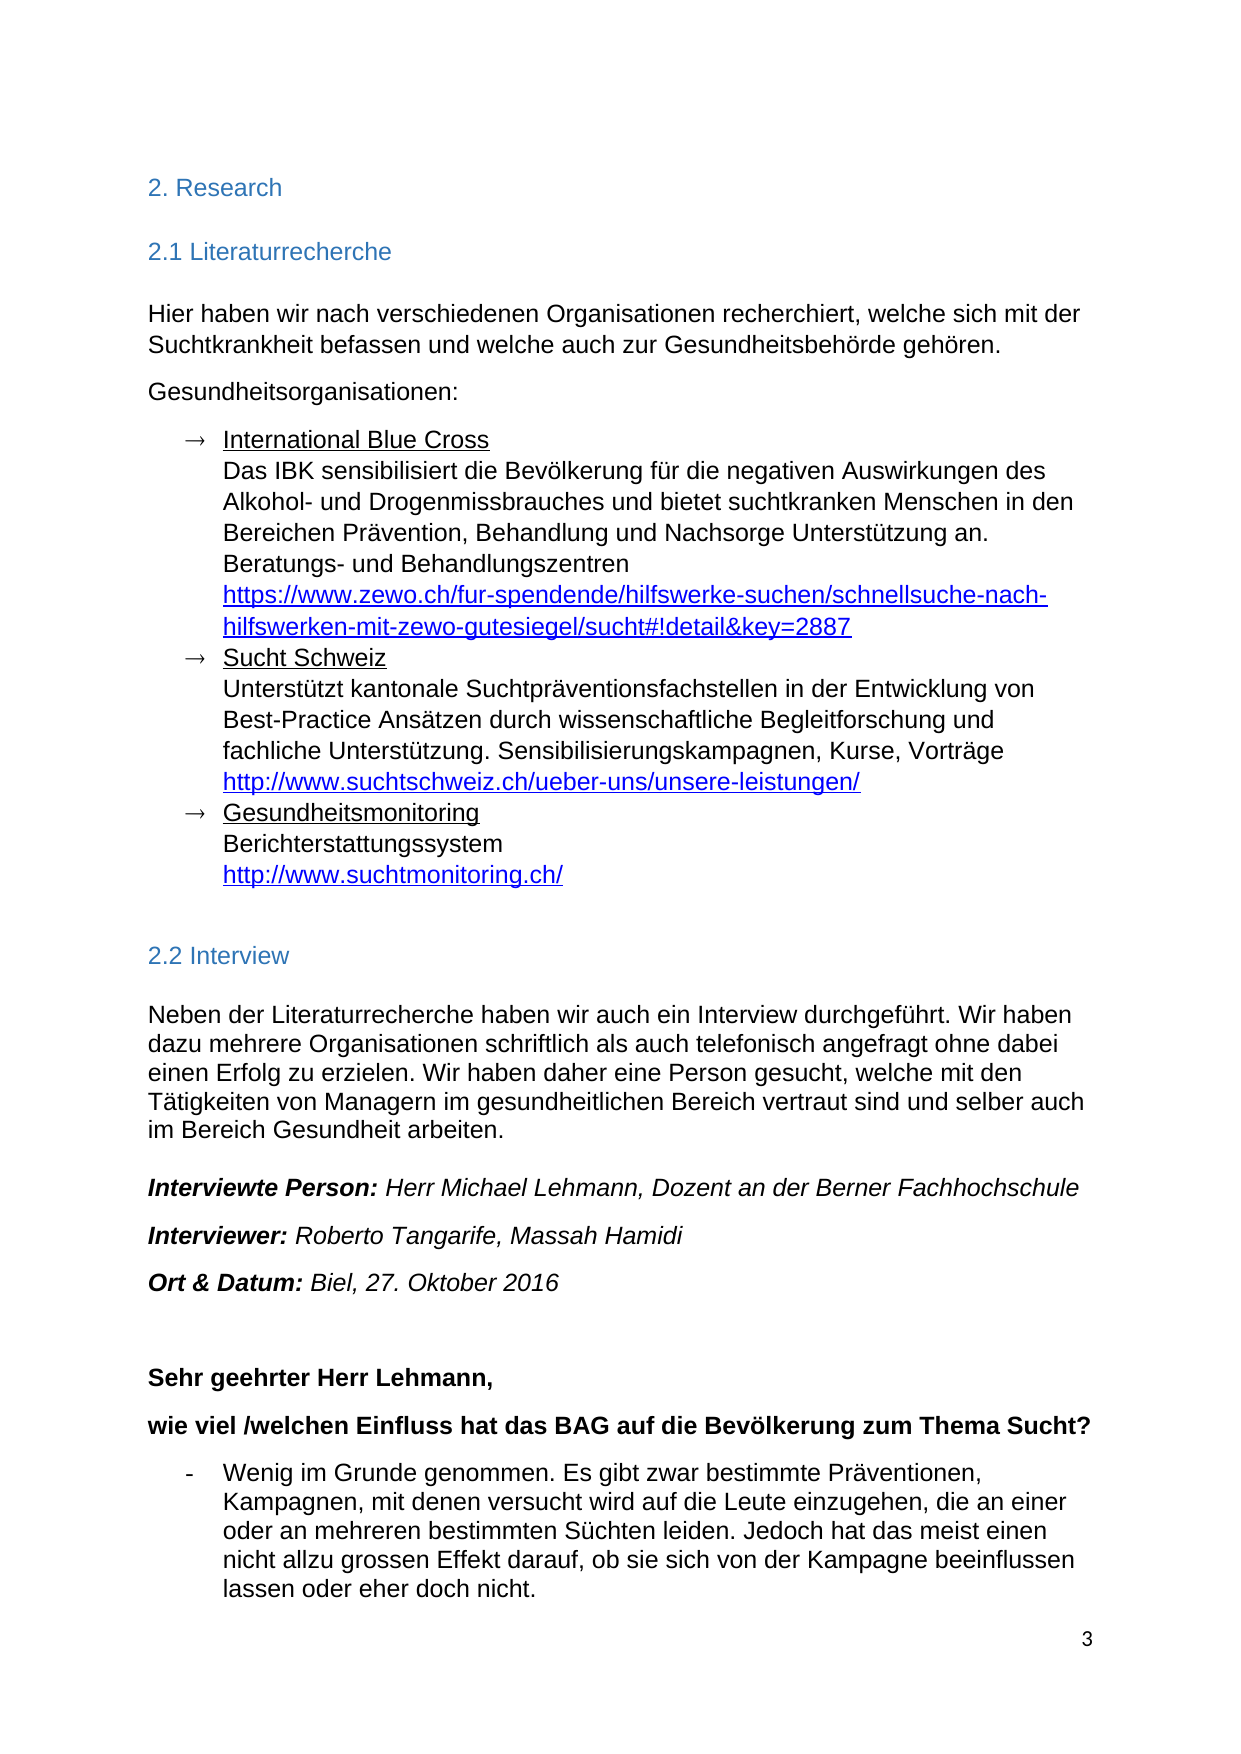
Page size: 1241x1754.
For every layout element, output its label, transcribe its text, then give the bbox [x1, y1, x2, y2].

list International Blue Cross Das IBK sensibilisiert die Bevölkerung für die negativen Auswirkungen des Alkohol- und Drogenmissbrauches und bietet suchtkranken Menschen in den Bereichen Prävention, Behandlung und Nachsorge Unterstützung an. Beratungs- und Behandlungszentren https://www.zewo.ch/fur-spendende/hilfswerke-suchen/schnellsuche-nach-hilfswerken-mit-zewo-gutesiegel/sucht#!detail&key=2887 [185, 425, 1093, 640]
text Interviewte Person: Herr Michael Lehmann, Dozent an der Berner Fachhochschule [148, 1173, 1093, 1202]
text Sehr geehrter Herr Lehmann, [148, 1363, 1093, 1392]
text Gesundheitsorganisationen: [148, 377, 1093, 406]
text Hier haben wir nach verschiedenen Organisationen recherchiert, welche sich mit der Suchtkrankheit befassen und welche auch zur Gesundheitsbehörde gehören. [148, 268, 1093, 358]
text Ort & Datum: Biel, 27. Oktober 2016 [148, 1268, 1093, 1297]
subtitle 2.1 Literaturrecherche [148, 237, 1093, 265]
text Neben der Literaturrecherche haben wir auch ein Interview durchgeführt. Wir haben dazu mehrere Organisationen schriftlich als auch telefonisch angefragt ohne dabei einen Erfolg zu erzielen. Wir haben daher eine Person gesucht, welche mit den Tätigkeiten von Managern im gesundheitlichen Bereich vertraut sind und selber auch im Bereich Gesundheit arbeiten. [148, 1000, 1093, 1144]
text Interviewer: Roberto Tangarife, Massah Hamidi [148, 1221, 1093, 1249]
subtitle 2.2 Interview [148, 941, 1093, 969]
list Sucht Schweiz Unterstützt kantonale Suchtpräventionsfachstellen in der Entwicklung von Best-Practice Ansätzen durch wissenschaftliche Begleitforschung und fachliche Unterstützung. Sensibilisierungskampagnen, Kurse, Vorträge http://www.suchtschweiz.ch/ueber-uns/unsere-leistungen/ [185, 642, 1093, 796]
list Gesundheitsmonitoring Berichterstattungssystem http://www.suchtmonitoring.ch/ [185, 798, 1093, 889]
list Wenig im Grunde genommen. Es gibt zwar bestimmte Präventionen, Kampagnen, mit denen versucht wird auf die Leute einzugehen, die an einer oder an mehreren bestimmten Süchten leiden. Jedoch hat das meist einen nicht allzu grossen Effekt darauf, ob sie sich von der Kampagne beeinflussen lassen oder eher doch nicht. [185, 1458, 1093, 1602]
text wie viel /welchen Einfluss hat das BAG auf die Bevölkerung zum Thema Sucht? [148, 1411, 1093, 1439]
subtitle 2. Research [148, 173, 1093, 201]
